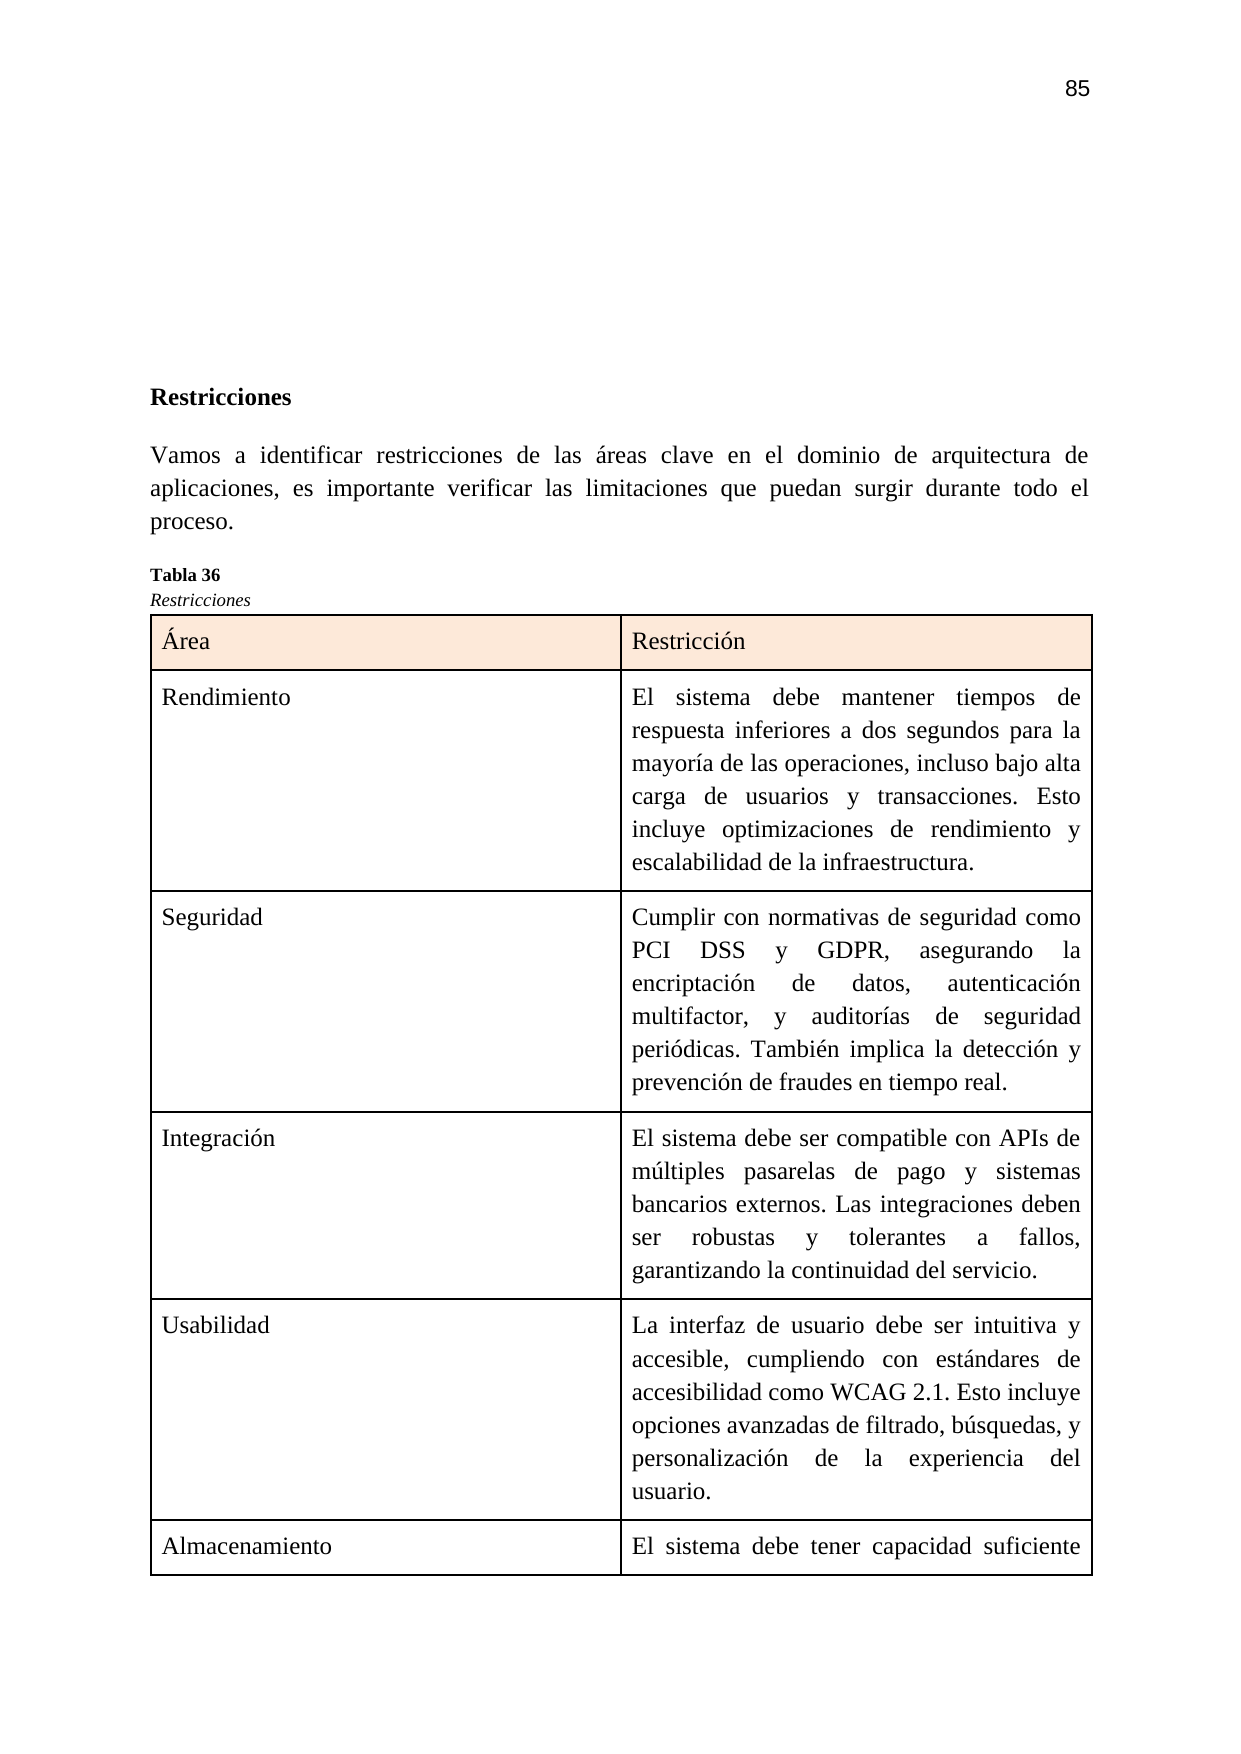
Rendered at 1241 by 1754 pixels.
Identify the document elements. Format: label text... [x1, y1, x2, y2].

text Tabla 36 [150, 564, 1090, 586]
table_cell Seguridad [152, 892, 620, 1111]
table_cell Almacenamiento [152, 1521, 620, 1574]
table_cell Cumplir con normativas de seguridad como PCI DSS y GDPR, asegurando la encriptación de datos, autenticación multifactor, y auditorías de seguridad periódicas. También implica la detección y prevención de fraudes en tiempo real. [622, 892, 1091, 1111]
table_cell Integración [152, 1113, 620, 1298]
table_cell El sistema debe ser compatible con APIs de múltiples pasarelas de pago y sistemas bancarios externos. Las integraciones deben ser robustas y tolerantes a fallos, garantizando la continuidad del servicio. [622, 1113, 1091, 1298]
table_header Área [152, 616, 620, 669]
table_cell Usabilidad [152, 1300, 620, 1519]
text Restricciones [150, 382, 1090, 411]
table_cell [622, 1521, 1091, 1574]
text Restricciones [150, 589, 1090, 611]
table_cell El sistema debe mantener tiempos de respuesta inferiores a dos segundos para la mayoría de las operaciones, incluso bajo alta carga de usuarios y transacciones. Esto incluye optimizaciones de rendimiento y escalabilidad de la infraestructura. [622, 671, 1091, 890]
text Vamos a identificar restricciones de las áreas clave en el dominio de arquitectura de aplicaciones, es importante verificar las limitaciones que puedan surgir durante todo el proceso. [150, 440, 1090, 535]
table_cell La interfaz de usuario debe ser intuitiva y accesible, cumpliendo con estándares de accesibilidad como WCAG 2.1. Esto incluye opciones avanzadas de filtrado, búsquedas, y personalización de la experiencia del usuario. [622, 1300, 1091, 1519]
table_cell Rendimiento [152, 671, 620, 890]
table_header Restricción [622, 616, 1091, 669]
